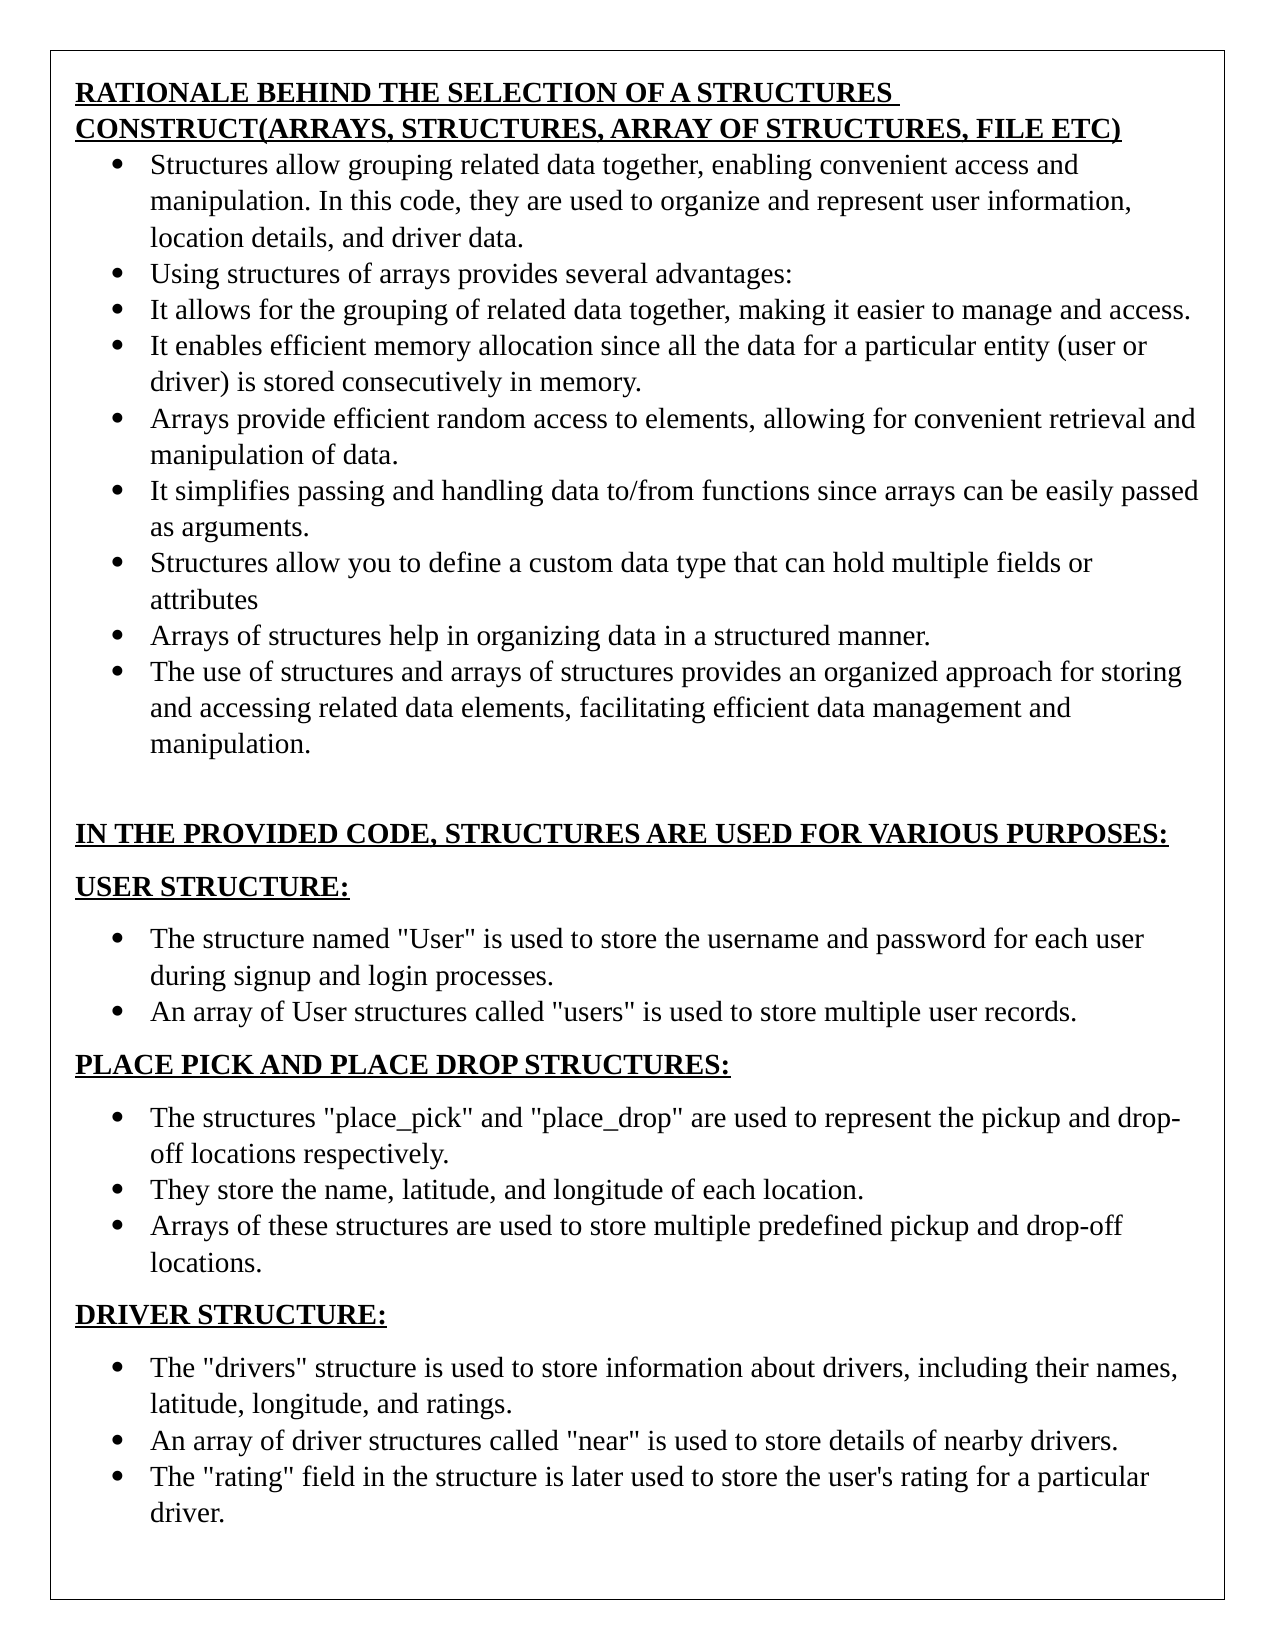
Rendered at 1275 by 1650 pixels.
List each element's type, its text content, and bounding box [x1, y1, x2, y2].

list The structure named "User" is used to store the username and password for each user during signup and login processes. [112, 922, 1200, 991]
list An array of driver structures called "near" is used to store details of nearby drivers. [112, 1423, 1200, 1456]
list It simplifies passing and handling data to/from functions since arrays can be easily passed as arguments. [112, 473, 1200, 543]
list The use of structures and arrays of structures provides an organized approach for storing and accessing related data elements, facilitating efficient data management and manipulation. [112, 654, 1200, 760]
list The structures "place_pick" and "place_drop" are used to represent the pickup and drop-off locations respectively. [112, 1100, 1200, 1169]
list Arrays of these structures are used to store multiple predefined pickup and drop-off locations. [112, 1208, 1200, 1278]
list The "drivers" structure is used to store information about drivers, including their names, latitude, longitude, and ratings. [112, 1350, 1200, 1420]
list An array of User structures called "users" is used to store multiple user records. [112, 994, 1200, 1028]
text DRIVER STRUCTURE: [75, 1297, 1200, 1331]
text RATIONALE BEHIND THE SELECTION OF A STRUCTURES CONSTRUCT(ARRAYS, STRUCTURES, ARRAY OF STRUCTURES, FILE ETC) [75, 75, 1200, 145]
list It enables efficient memory allocation since all the data for a particular entity (user or driver) is stored consecutively in memory. [112, 328, 1200, 398]
text IN THE PROVIDED CODE, STRUCTURES ARE USED FOR VARIOUS PURPOSES: [75, 779, 1200, 849]
text USER STRUCTURE: [75, 869, 1200, 902]
list They store the name, latitude, and longitude of each location. [112, 1172, 1200, 1206]
text PLACE PICK AND PLACE DROP STRUCTURES: [75, 1047, 1200, 1081]
list The "rating" field in the structure is later used to store the user's rating for a particular driver. [112, 1459, 1200, 1529]
list Arrays of structures help in organizing data in a structured manner. [112, 618, 1200, 652]
list Structures allow grouping related data together, enabling convenient access and manipulation. In this code, they are used to organize and represent user information, location details, and driver data. [112, 147, 1200, 253]
list Using structures of arrays provides several advantages: [112, 256, 1200, 289]
list It allows for the grouping of related data together, making it easier to manage and access. [112, 292, 1200, 326]
list Structures allow you to define a custom data type that can hold multiple fields or attributes [112, 546, 1200, 615]
list Arrays provide efficient random access to elements, allowing for convenient retrieval and manipulation of data. [112, 401, 1200, 471]
